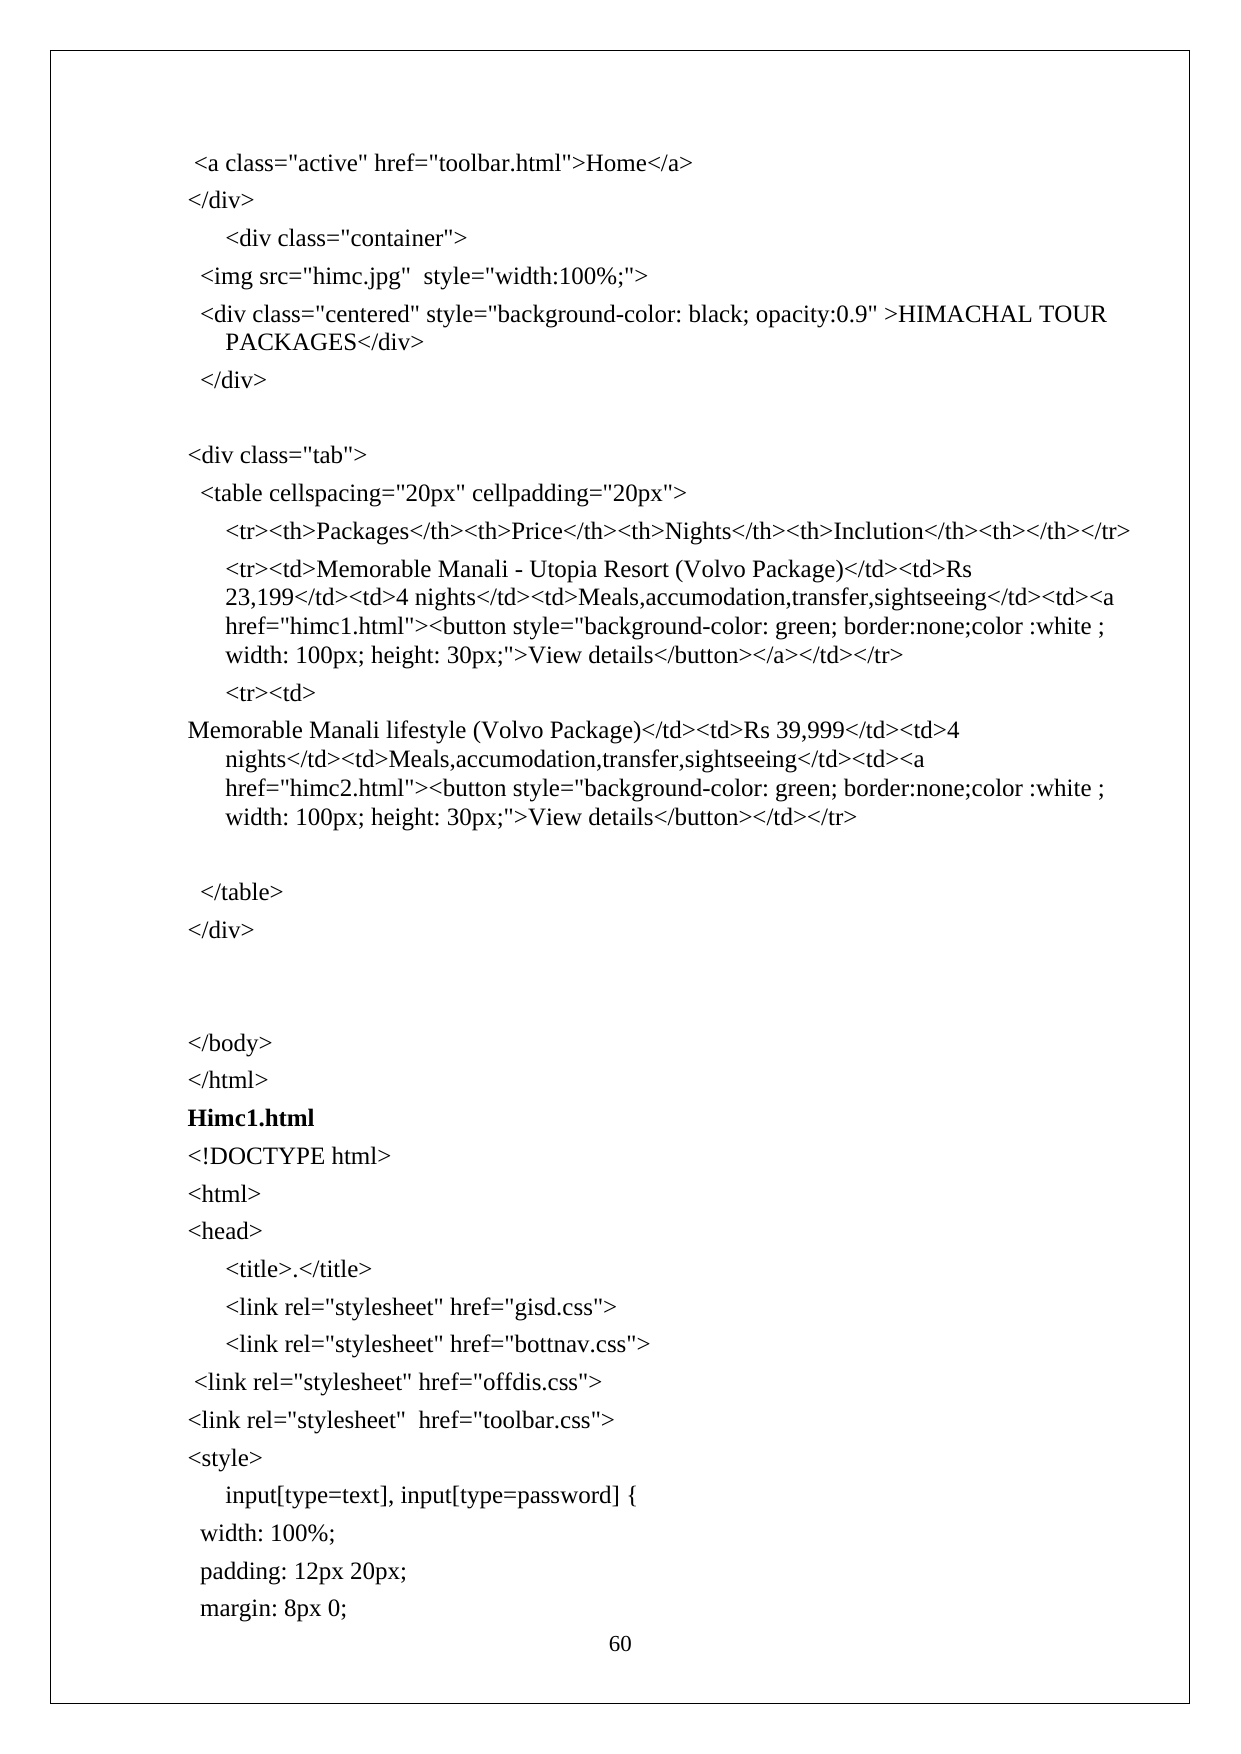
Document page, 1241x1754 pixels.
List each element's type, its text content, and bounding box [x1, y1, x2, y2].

subtitle padding: 12px 20px; [187, 1556, 1140, 1584]
subtitle <title>.</title> [187, 1254, 1140, 1283]
subtitle <tr><th>Packages</th><th>Price</th><th>Nights</th><th>Inclution</th><th></th></tr> [187, 516, 1140, 545]
subtitle <tr><td> [187, 678, 1140, 706]
subtitle </div> [187, 186, 1140, 214]
subtitle input[type=text], input[type=password] { [187, 1480, 1140, 1509]
subtitle <link rel="stylesheet" href="gisd.css"> [187, 1292, 1140, 1321]
subtitle <head> [187, 1216, 1140, 1245]
subtitle <div class="tab"> [187, 441, 1140, 469]
subtitle margin: 8px 0; [187, 1593, 1140, 1622]
subtitle </body> [187, 1028, 1140, 1057]
subtitle <a class="active" href="toolbar.html">Home</a> [187, 148, 1140, 177]
subtitle <!DOCTYPE html> [187, 1141, 1140, 1170]
subtitle <style> [187, 1443, 1140, 1471]
subtitle <link rel="stylesheet" href="bottnav.css"> [187, 1329, 1140, 1358]
subtitle <div class="container"> [187, 223, 1140, 252]
subtitle <img src="himc.jpg" style="width:100%;"> [187, 261, 1140, 290]
subtitle <tr><td>Memorable Manali - Utopia Resort (Volvo Package)</td><td>Rs 23,199</td><td>4 nights</td><td>Meals,accumodation,transfer,sightseeing</td><td><a href="himc1.html"><button style="background-color: green; border:none;color :white ; width: 100px; height: 30px;">View details</button></a></td></tr> [187, 554, 1140, 669]
subtitle </table> [187, 877, 1140, 906]
subtitle </html> [187, 1066, 1140, 1094]
subtitle </div> [187, 365, 1140, 394]
subtitle Memorable Manali lifestyle (Volvo Package)</td><td>Rs 39,999</td><td>4 nights</td><td>Meals,accumodation,transfer,sightseeing</td><td><a href="himc2.html"><button style="background-color: green; border:none;color :white ; width: 100px; height: 30px;">View details</button></td></tr> [187, 715, 1140, 830]
subtitle <link rel="stylesheet" href="offdis.css"> [187, 1367, 1140, 1396]
subtitle <table cellspacing="20px" cellpadding="20px"> [187, 478, 1140, 507]
subtitle <link rel="stylesheet" href="toolbar.css"> [187, 1405, 1140, 1434]
subtitle </div> [187, 915, 1140, 943]
subtitle <html> [187, 1179, 1140, 1207]
subtitle Himc1.html [187, 1103, 1140, 1132]
subtitle width: 100%; [187, 1518, 1140, 1547]
subtitle <div class="centered" style="background-color: black; opacity:0.9" >HIMACHAL TOUR PACKAGES</div> [187, 299, 1140, 356]
